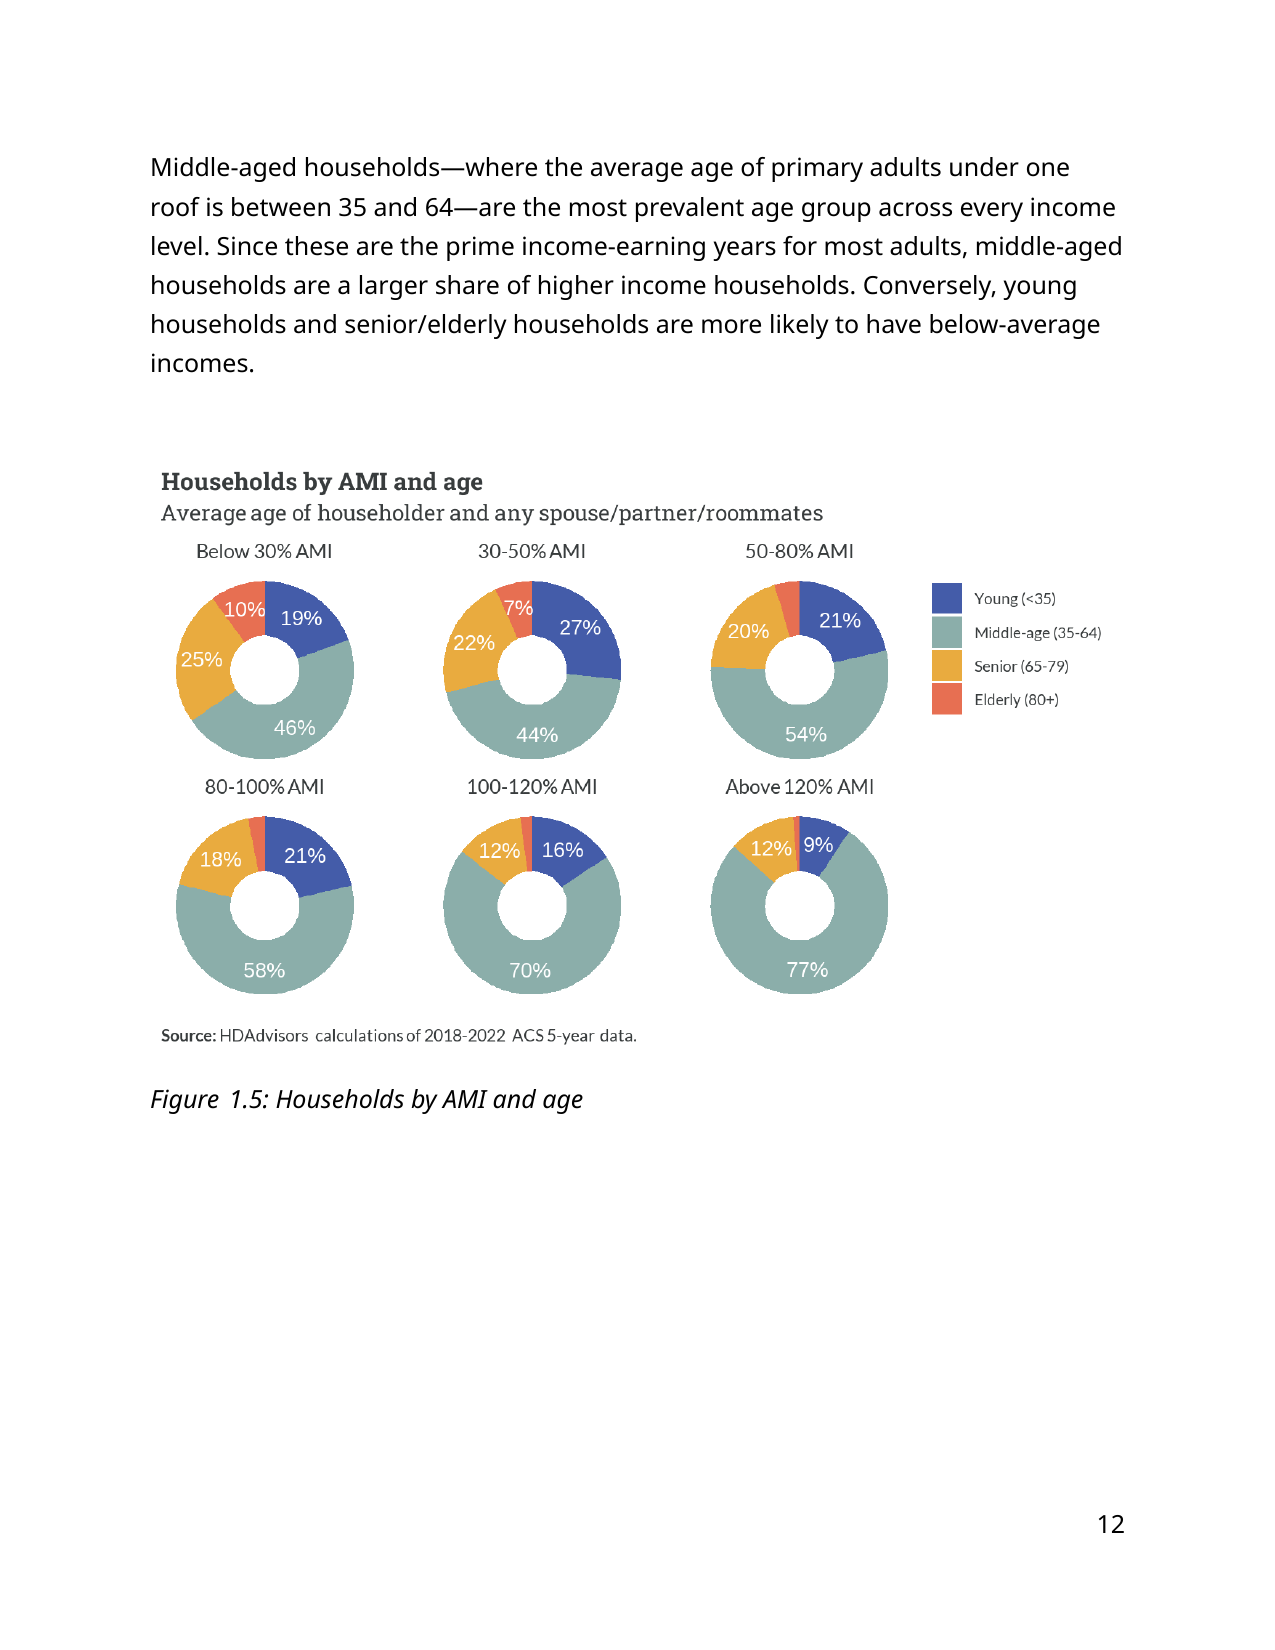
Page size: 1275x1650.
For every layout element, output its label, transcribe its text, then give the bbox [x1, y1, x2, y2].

text Figure 1.5: Households by AMI and age [150, 1081, 1125, 1115]
text Middle-aged households—where the average age of primary adults under one roof is between 35 and 64—are the most prevalent age group across every income level. Since these are the prime income-earning years for most adults, middle-aged households are a larger share of higher income households. Conversely, young households and senior/elderly households are more likely to have below-average incomes. [150, 150, 1125, 380]
picture [150, 457, 1125, 1060]
